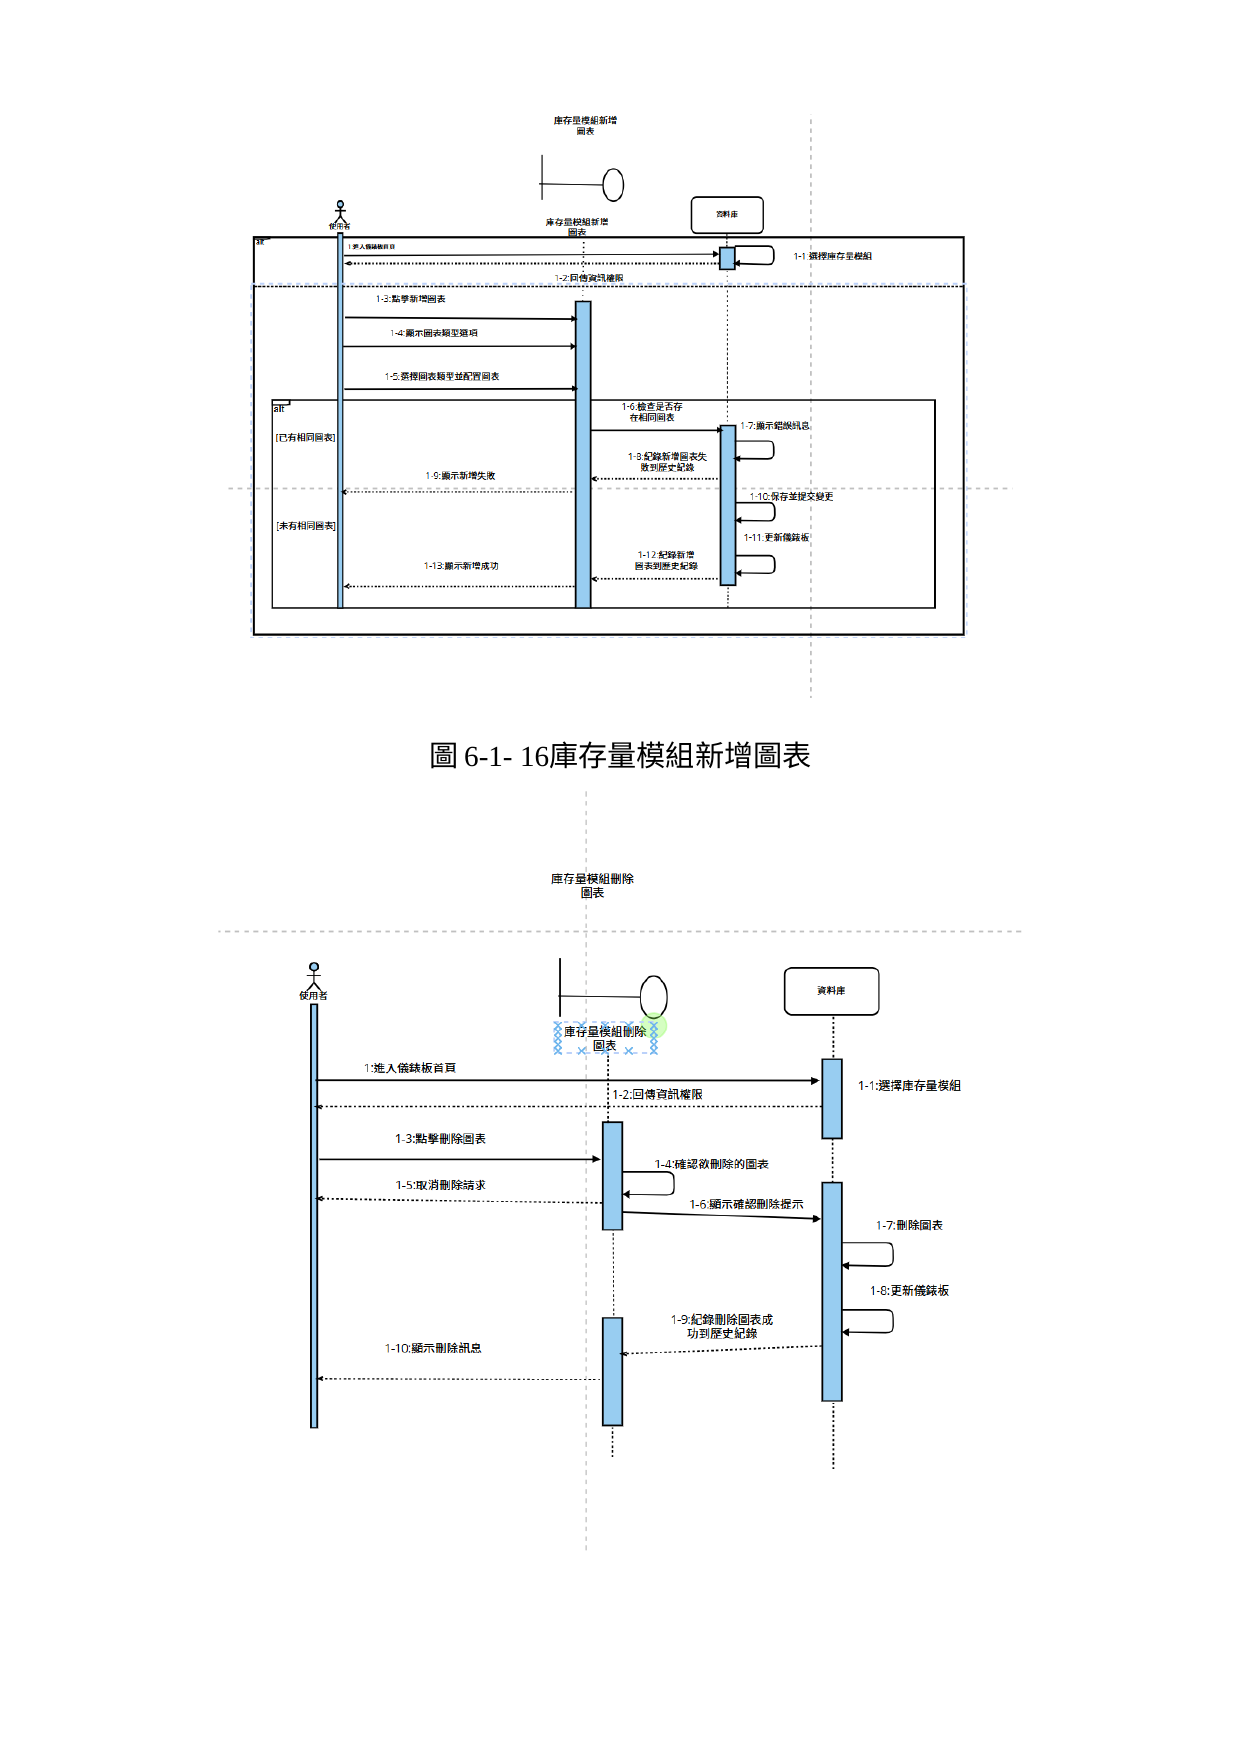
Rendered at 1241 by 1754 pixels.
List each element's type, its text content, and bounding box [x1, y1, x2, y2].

picture [227, 114, 1013, 698]
picture [218, 791, 1022, 1551]
